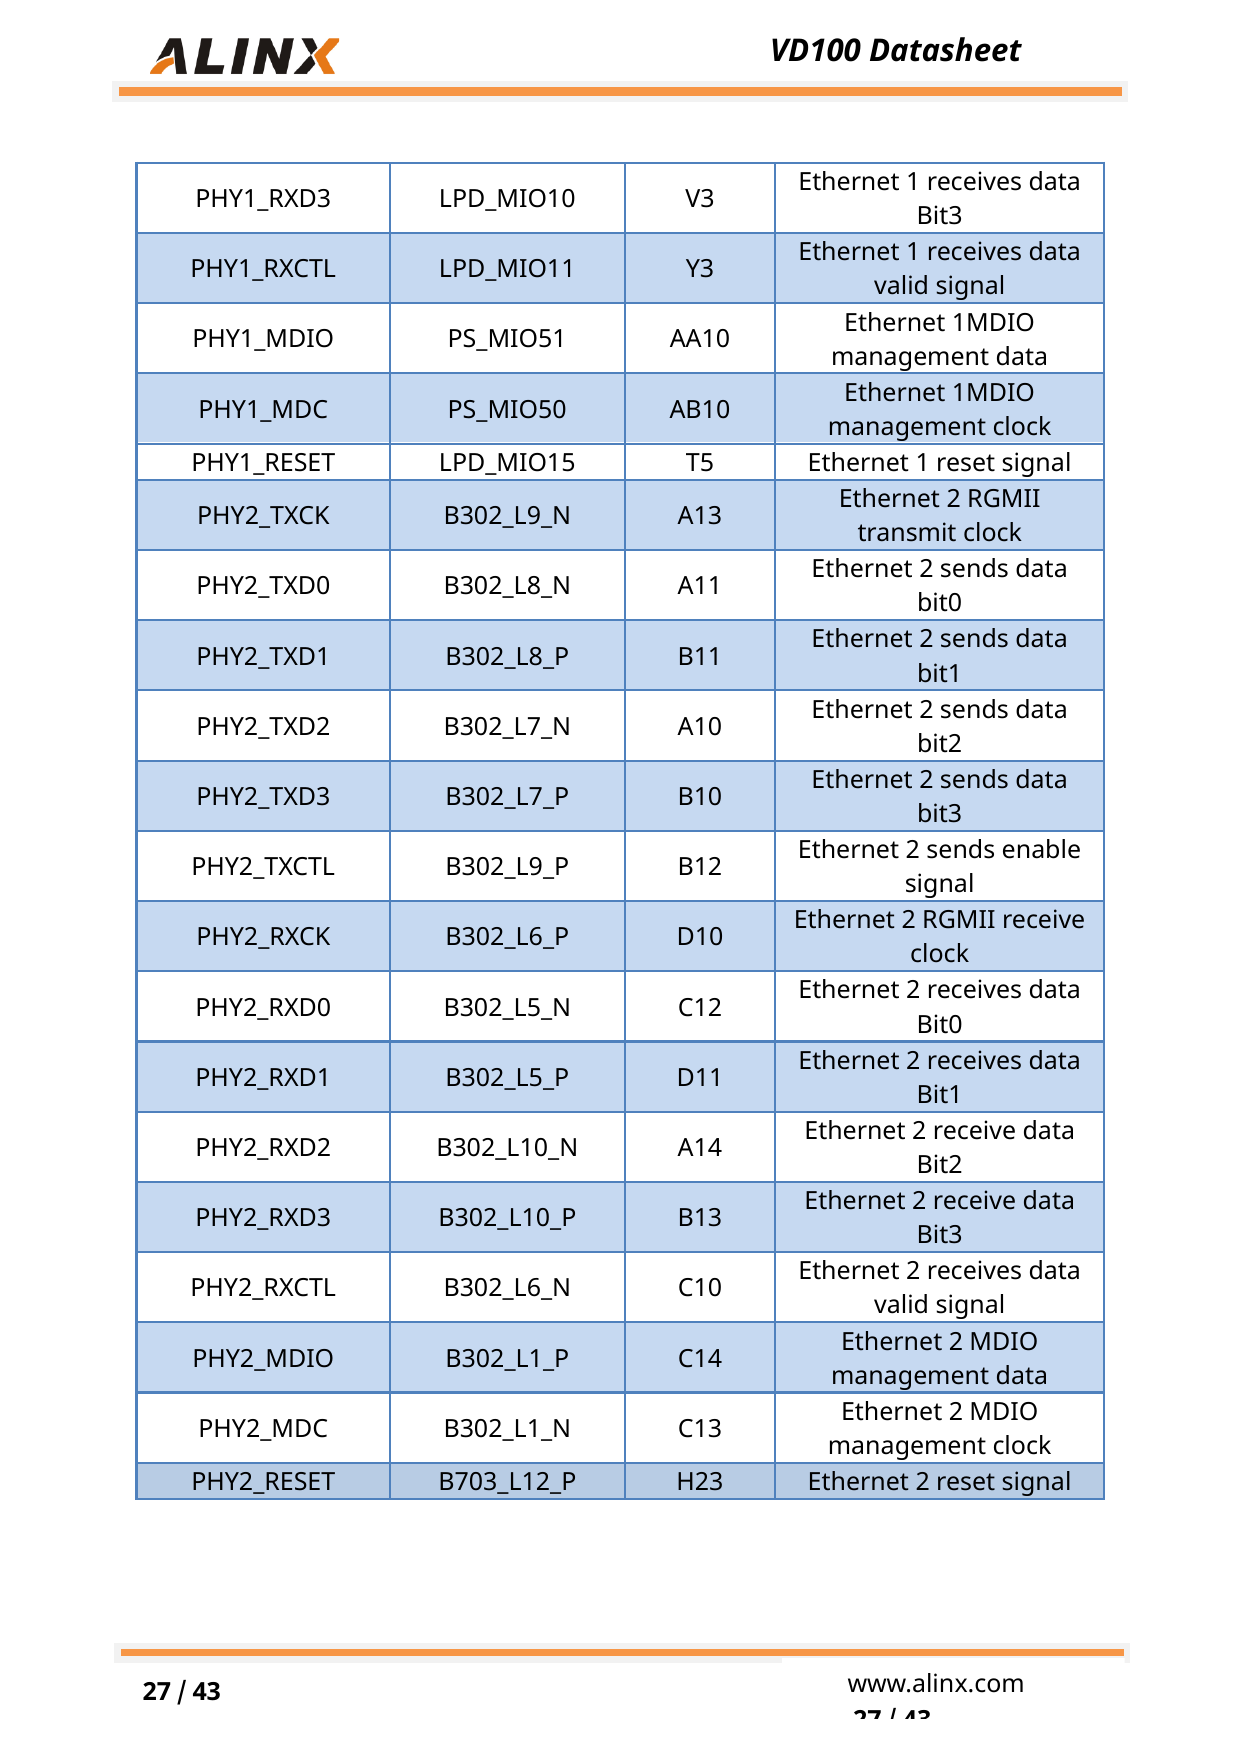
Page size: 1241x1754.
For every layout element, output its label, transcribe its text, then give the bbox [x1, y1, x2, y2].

table_cell Ethernet 2 sends data bit2 [776, 691, 1103, 759]
table_cell B12 [626, 832, 774, 900]
table_cell B302_L9_N [391, 481, 624, 549]
table_cell B13 [626, 1183, 774, 1251]
table_cell C10 [626, 1253, 774, 1321]
table_cell Ethernet 2 sends data bit0 [776, 551, 1103, 619]
table_cell Ethernet 2 receive data Bit3 [776, 1183, 1103, 1251]
table_cell C13 [626, 1394, 774, 1462]
table_cell PS_MIO50 [391, 374, 624, 442]
table_cell PHY2_RXD1 [138, 1043, 389, 1111]
table_cell PHY2_TXD1 [138, 621, 389, 689]
table_cell A14 [626, 1113, 774, 1181]
table_cell B302_L5_N [391, 972, 624, 1040]
table_cell A13 [626, 481, 774, 549]
table_cell H23 [626, 1464, 774, 1498]
table_cell D10 [626, 902, 774, 970]
table_cell B302_L10_N [391, 1113, 624, 1181]
table_cell PHY1_RXD3 [138, 164, 389, 232]
table_cell B302_L5_P [391, 1043, 624, 1111]
table_cell B302_L9_P [391, 832, 624, 900]
table_cell PHY2_RXCK [138, 902, 389, 970]
table_cell PHY2_RXD2 [138, 1113, 389, 1181]
table_cell Ethernet 2 reset signal [776, 1464, 1103, 1498]
table_cell PHY2_MDIO [138, 1323, 389, 1391]
table_cell PS_MIO51 [391, 304, 624, 372]
table_cell T5 [626, 445, 774, 479]
table_cell AB10 [626, 374, 774, 442]
table_cell D11 [626, 1043, 774, 1111]
table_cell AA10 [626, 304, 774, 372]
table_cell Ethernet 2 RGMII transmit clock [776, 481, 1103, 549]
table_cell C12 [626, 972, 774, 1040]
table_cell Ethernet 1 receives data Bit3 [776, 164, 1103, 232]
table_cell B302_L10_P [391, 1183, 624, 1251]
table_cell B302_L1_P [391, 1323, 624, 1391]
table_cell Ethernet 2 sends data bit3 [776, 762, 1103, 830]
table_cell Ethernet 2 MDIO management data [776, 1323, 1103, 1391]
table_cell Ethernet 2 receives data valid signal [776, 1253, 1103, 1321]
table_cell B302_L8_P [391, 621, 624, 689]
table_cell PHY2_TXD2 [138, 691, 389, 759]
table_cell LPD_MIO11 [391, 234, 624, 302]
table_cell Ethernet 2 MDIO management clock [776, 1394, 1103, 1462]
table_cell PHY1_RESET [138, 445, 389, 479]
table_cell PHY2_TXCK [138, 481, 389, 549]
table_cell Y3 [626, 234, 774, 302]
table_cell B10 [626, 762, 774, 830]
table_cell PHY2_RESET [138, 1464, 389, 1498]
table_cell PHY2_RXD0 [138, 972, 389, 1040]
table_cell Ethernet 1 reset signal [776, 445, 1103, 479]
table_cell A11 [626, 551, 774, 619]
table_cell B302_L1_N [391, 1394, 624, 1462]
table_cell PHY2_TXD0 [138, 551, 389, 619]
table_cell Ethernet 1MDIO management clock [776, 374, 1103, 442]
table_cell LPD_MIO15 [391, 445, 624, 479]
table_cell PHY1_RXCTL [138, 234, 389, 302]
table_cell PHY2_MDC [138, 1394, 389, 1462]
table_cell PHY2_RXD3 [138, 1183, 389, 1251]
table_cell Ethernet 2 RGMII receive clock [776, 902, 1103, 970]
table_cell PHY2_TXCTL [138, 832, 389, 900]
table_cell Ethernet 1MDIO management data [776, 304, 1103, 372]
picture [148, 34, 339, 80]
table_cell A10 [626, 691, 774, 759]
table_cell Ethernet 2 receives data Bit1 [776, 1043, 1103, 1111]
table_cell Ethernet 2 receives data Bit0 [776, 972, 1103, 1040]
table_cell LPD_MIO10 [391, 164, 624, 232]
table_cell B302_L6_P [391, 902, 624, 970]
table_cell PHY1_MDIO [138, 304, 389, 372]
table_cell Ethernet 1 receives data valid signal [776, 234, 1103, 302]
table_cell B11 [626, 621, 774, 689]
table_cell PHY2_TXD3 [138, 762, 389, 830]
table_cell B302_L8_N [391, 551, 624, 619]
table_cell B302_L7_P [391, 762, 624, 830]
table_cell B302_L6_N [391, 1253, 624, 1321]
table_cell Ethernet 2 sends data bit1 [776, 621, 1103, 689]
table_cell Ethernet 2 sends enable signal [776, 832, 1103, 900]
table_cell Ethernet 2 receive data Bit2 [776, 1113, 1103, 1181]
table_cell B703_L12_P [391, 1464, 624, 1498]
table_cell V3 [626, 164, 774, 232]
table_cell C14 [626, 1323, 774, 1391]
table_cell PHY2_RXCTL [138, 1253, 389, 1321]
table_cell B302_L7_N [391, 691, 624, 759]
table_cell PHY1_MDC [138, 374, 389, 442]
